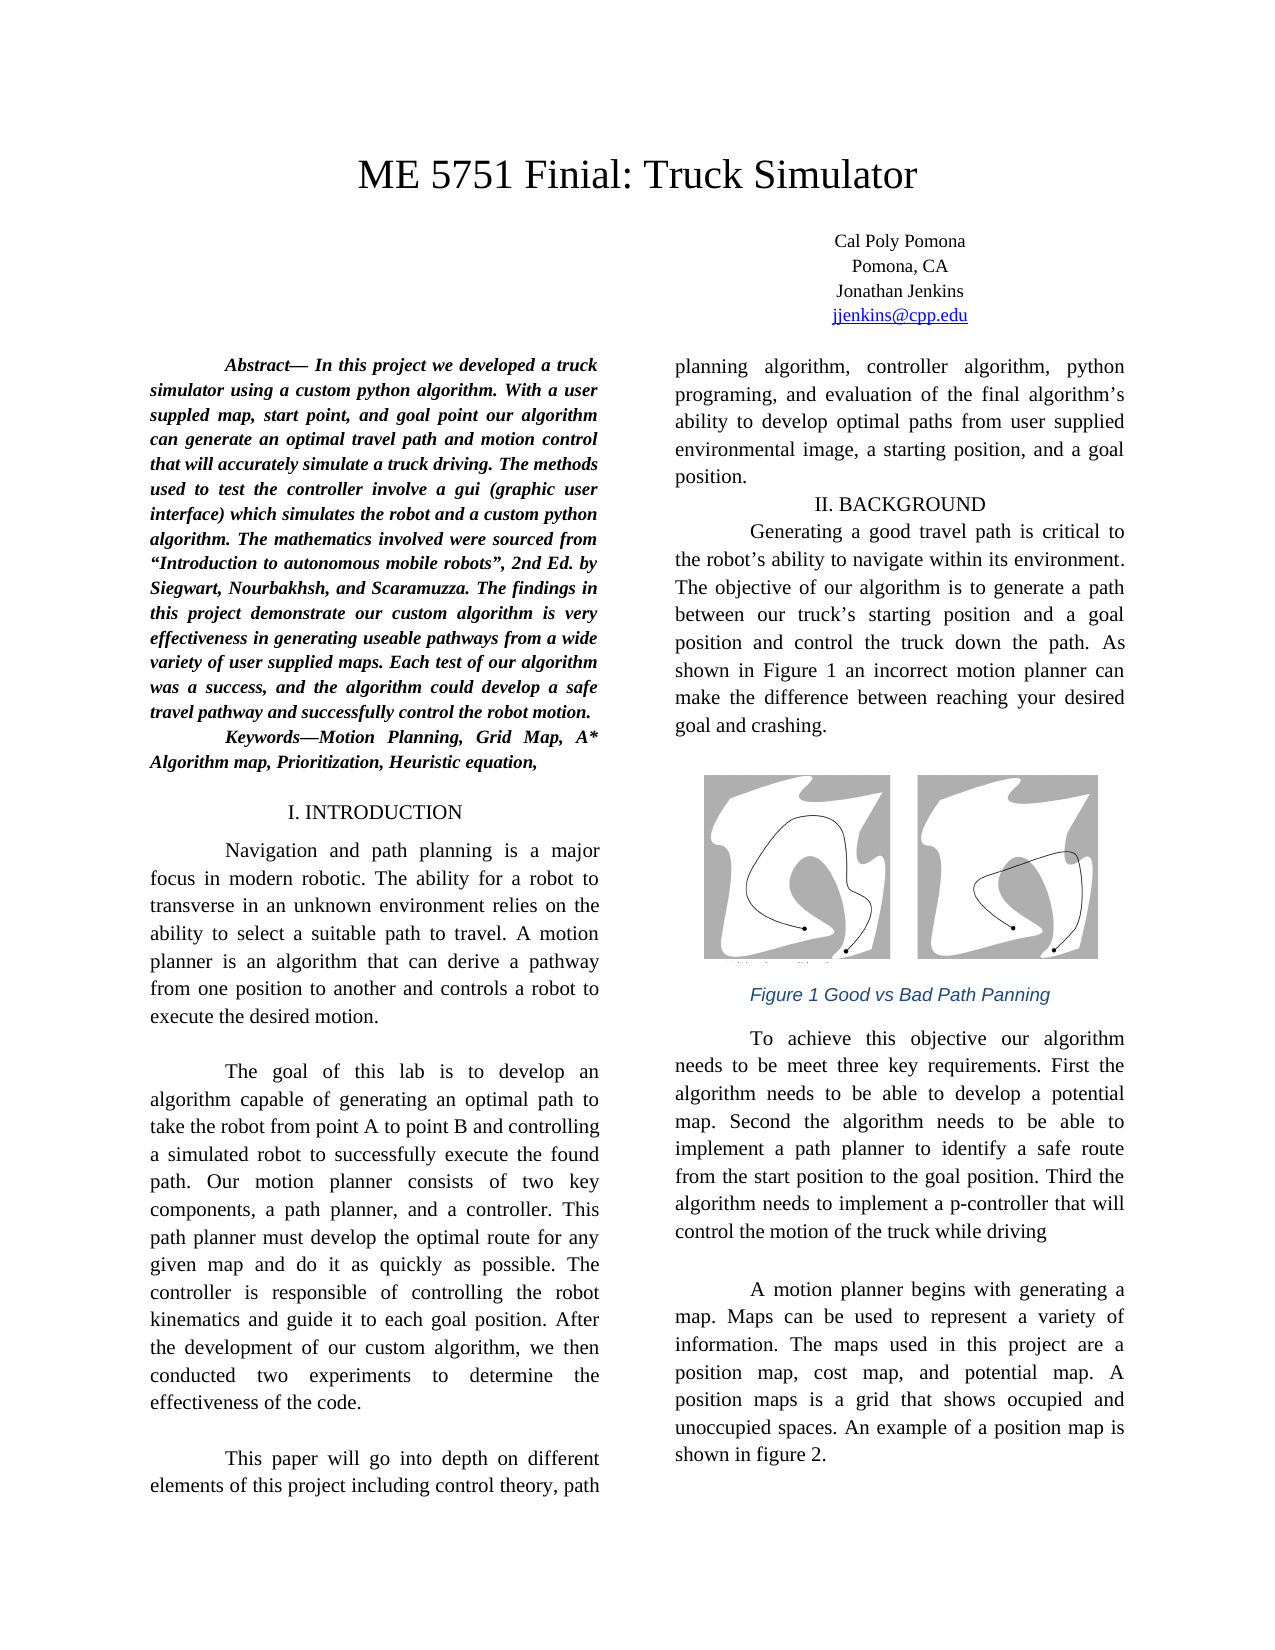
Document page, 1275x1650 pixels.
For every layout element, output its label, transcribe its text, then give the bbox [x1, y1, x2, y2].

text I. INTRODUCTION [150, 800, 600, 824]
text ME 5751 Finial: Truck Simulator [150, 150, 1125, 198]
text Navigation and path planning is a major focus in modern robotic. The ability for a robot to transverse in an unknown environment relies on the ability to select a suitable path to travel. A motion planner is an algorithm that can derive a pathway from one position to another and controls a robot to execute the desired motion. [150, 838, 600, 1028]
text This paper will go into depth on different elements of this project including control theory, path planning algorithm, controller algorithm, python programing, and evaluation of the final algorithm’s ability to develop optimal paths from user supplied environmental image, a starting position, and a goal position. [150, 1445, 600, 1497]
text To achieve this objective our algorithm needs to be meet three key requirements. First the algorithm needs to be able to develop a potential map. Second the algorithm needs to be able to implement a path planner to identify a safe route from the start position to the goal position. Third the algorithm needs to implement a p-controller that will control the motion of the truck while driving [675, 1026, 1125, 1243]
text Generating a good travel path is critical to the robot’s ability to navigate within its environment. The objective of our algorithm is to generate a path between our truck’s starting position and a goal position and control the truck down the path. As shown in Figure 1 an incorrect motion planner can make the difference between reaching your desired goal and crashing. [675, 519, 1125, 737]
text jjenkins@cpp.edu [675, 304, 1125, 326]
picture [695, 767, 1105, 963]
text Pomona, CA [675, 255, 1125, 276]
text Keywords—Motion Planning, Grid Map, A* Algorithm map, Prioritization, Heuristic equation, [150, 726, 600, 772]
text The goal of this lab is to develop an algorithm capable of generating an optimal path to take the robot from point A to point B and controlling a simulated robot to successfully execute the found path. Our motion planner consists of two key components, a path planner, and a controller. This path planner must develop the optimal route for any given map and do it as quickly as possible. The controller is responsible of controlling the robot kinematics and guide it to each goal position. After the development of our custom algorithm, we then conducted two experiments to determine the effectiveness of the code. [150, 1059, 600, 1414]
text Abstract— In this project we developed a truck simulator using a custom python algorithm. With a user suppled map, start point, and goal point our algorithm can generate an optimal travel path and motion control that will accurately simulate a truck driving. The methods used to test the controller involve a gui (graphic user interface) which simulates the robot and a custom python algorithm. The mathematics involved were sourced from “Introduction to autonomous mobile robots”, 2nd Ed. by Siegwart, Nourbakhsh, and Scaramuzza. The findings in this project demonstrate our custom algorithm is very effectiveness in generating useable pathways from a wide variety of user supplied maps. Each test of our algorithm was a success, and the algorithm could develop a safe travel pathway and successfully control the robot motion. [150, 354, 600, 722]
text A motion planner begins with generating a map. Maps can be used to represent a variety of information. The maps used in this project are a position map, cost map, and potential map. A position maps is a grid that shows occupied and unoccupied spaces. An example of a position map is shown in figure 2. [675, 1277, 1125, 1466]
text II. BACKGROUND [675, 492, 1125, 516]
text Cal Poly Pomona [675, 230, 1125, 251]
text This paper will go into depth on different elements of this project including control theory, path planning algorithm, controller algorithm, python programing, and evaluation of the final algorithm’s ability to develop optimal paths from user supplied environmental image, a starting position, and a goal position. [675, 354, 1125, 488]
text Jonathan Jenkins [675, 279, 1125, 301]
